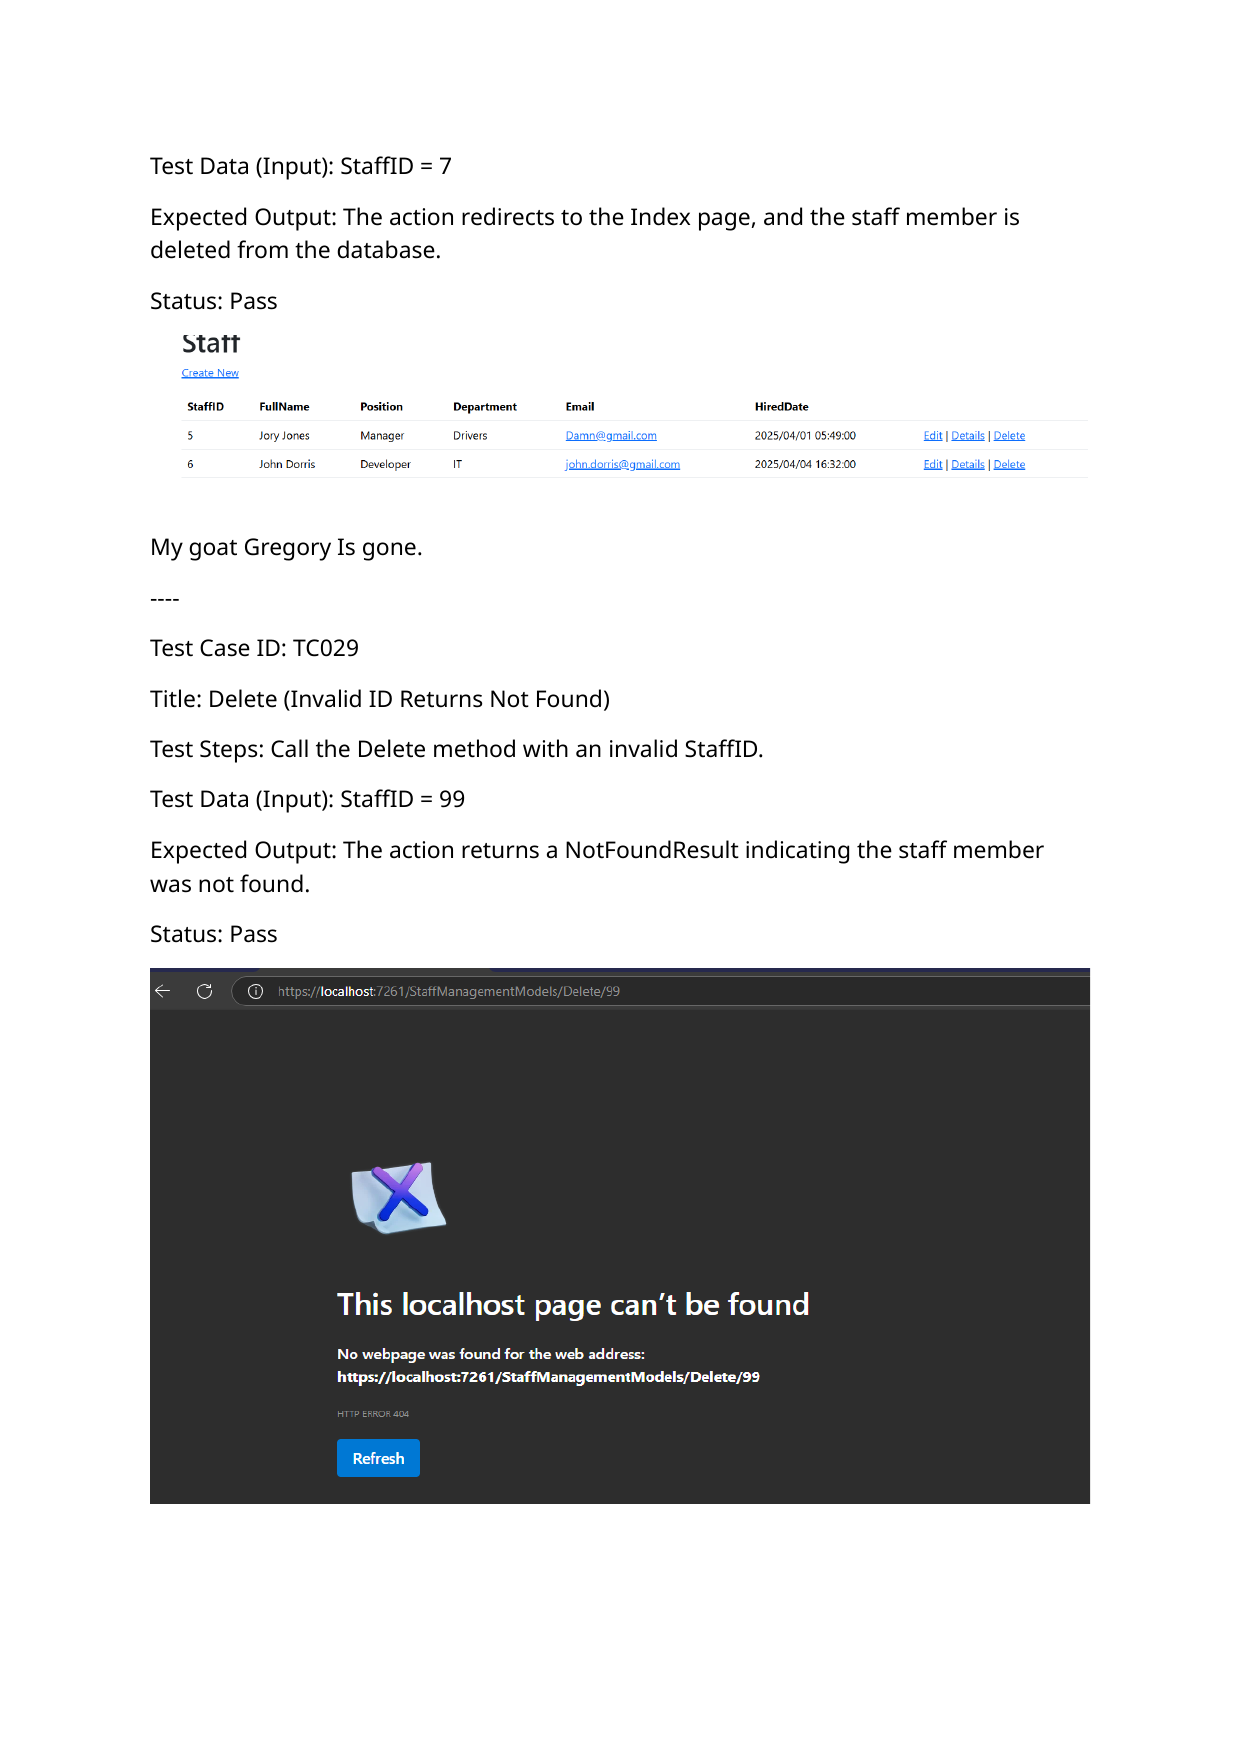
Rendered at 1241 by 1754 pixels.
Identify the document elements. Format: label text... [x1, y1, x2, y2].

text Expected Output: The action returns a NotFoundResult indicating the staff member was not found. [150, 834, 1090, 899]
text My goat Gregory Is gone. [150, 531, 1090, 563]
picture [150, 968, 1091, 1504]
text Status: Pass [150, 918, 1090, 949]
text Test Data (Input): StaffID = 99 [150, 783, 1090, 815]
text Status: Pass [150, 284, 1090, 316]
text Title: Delete (Invalid ID Returns Not Found) [150, 683, 1090, 714]
text ---- [150, 582, 1090, 613]
text Test Case ID: TC029 [150, 632, 1090, 663]
picture [150, 335, 1091, 513]
text Expected Output: The action redirects to the Index page, and the staff member is deleted from the database. [150, 200, 1090, 265]
text Test Steps: Call the Delete method with an invalid StaffID. [150, 733, 1090, 764]
text Test Data (Input): StaffID = 7 [150, 150, 1090, 181]
